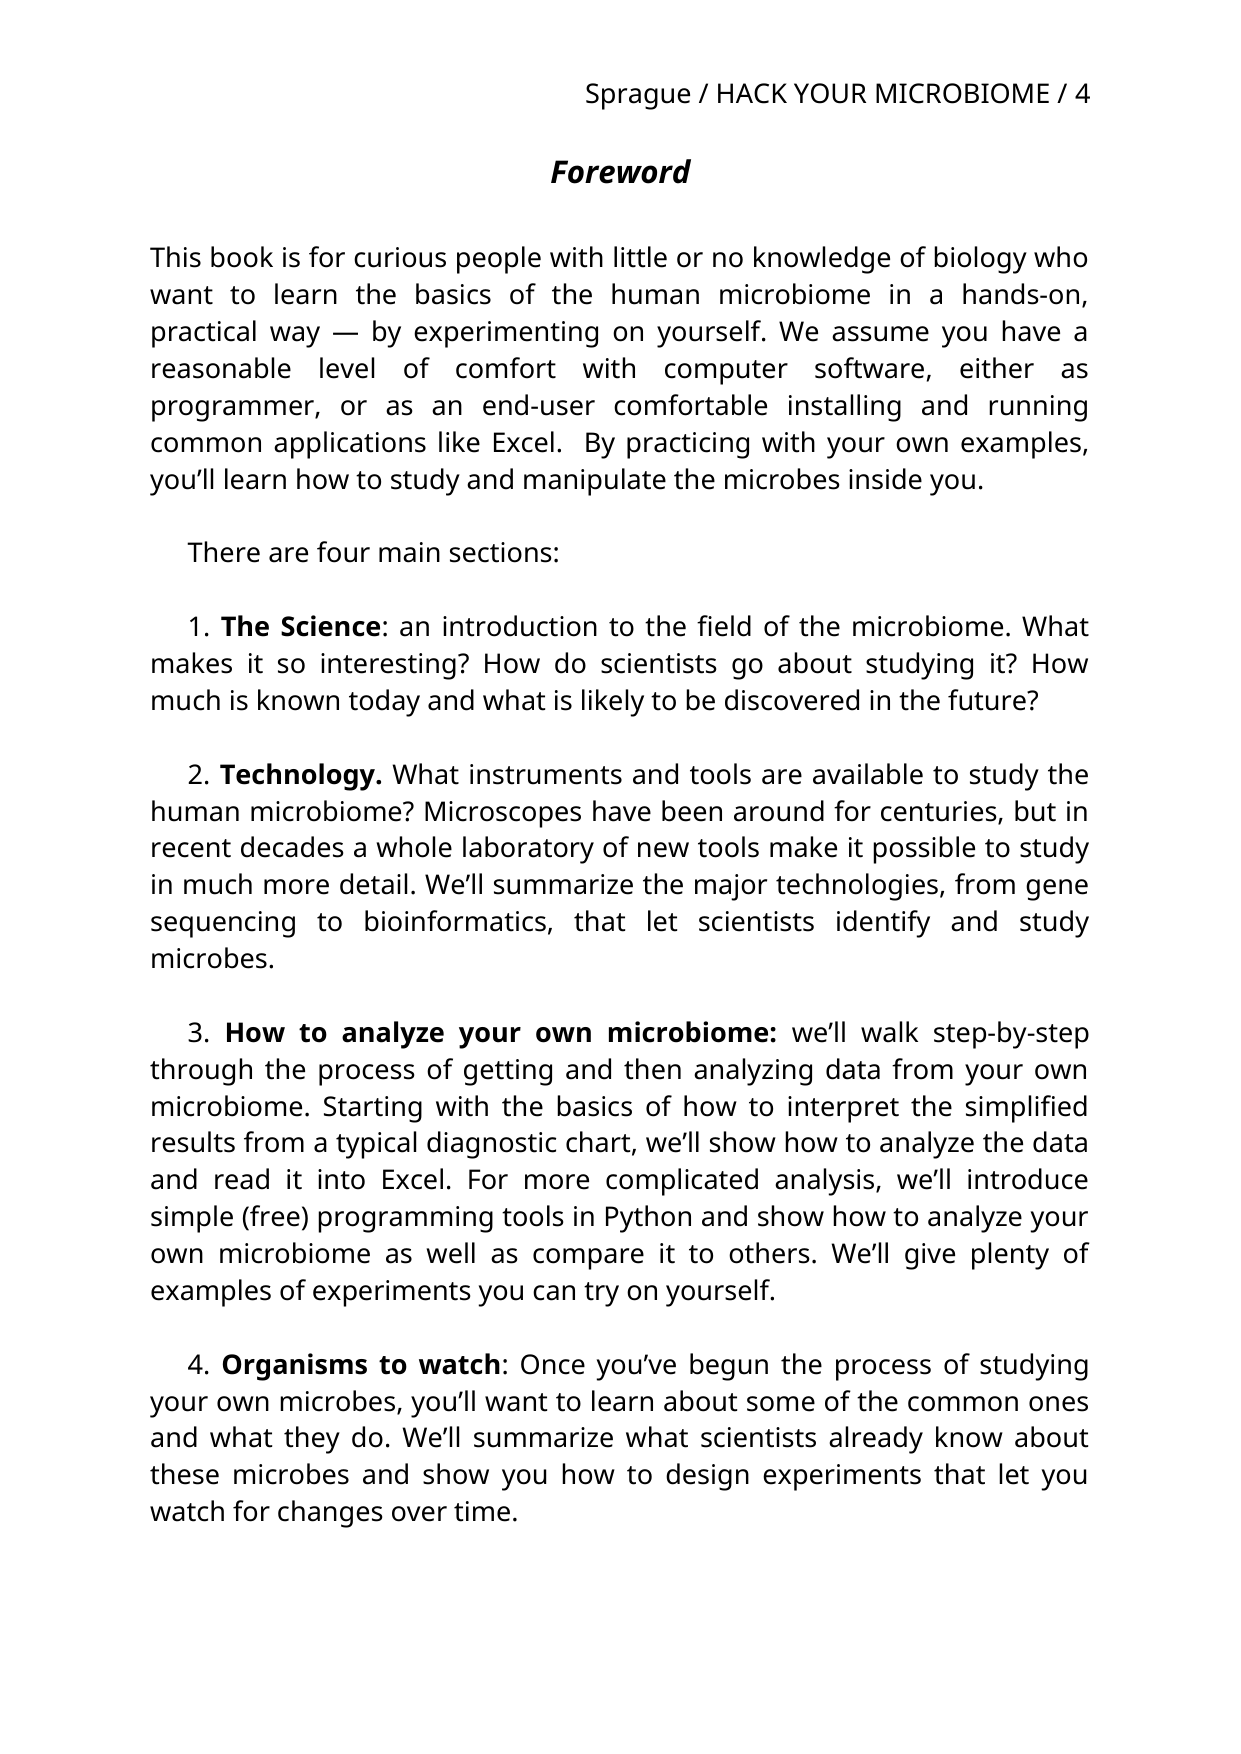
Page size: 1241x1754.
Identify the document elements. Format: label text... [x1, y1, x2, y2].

text 2. Technology. What instruments and tools are available to study the human microbiome? Microscopes have been around for centuries, but in recent decades a whole laboratory of new tools make it possible to study in much more detail. We’ll summarize the major technologies, from gene sequencing to bioinformatics, that let scientists identify and study microbes. [150, 755, 1090, 976]
text 4. Organisms to watch: Once you’ve begun the process of studying your own microbes, you’ll want to learn about some of the common ones and what they do. We’ll summarize what scientists already know about these microbes and show you how to design experiments that let you watch for changes over time. [150, 1345, 1090, 1529]
text 3. How to analyze your own microbiome: we’ll walk step-by-step through the process of getting and then analyzing data from your own microbiome. Starting with the basics of how to interpret the simplified results from a typical diagnostic chart, we’ll show how to analyze the data and read it into Excel. For more complicated analysis, we’ll introduce simple (free) programming tools in Python and show how to analyze your own microbiome as well as compare it to others. We’ll give plenty of examples of experiments you can try on yourself. [150, 1013, 1090, 1308]
text 1. The Science: an introduction to the field of the microbiome. What makes it so interesting? How do scientists go about studying it? How much is known today and what is likely to be discovered in the future? [150, 608, 1090, 718]
text This book is for curious people with little or no knowledge of biology who want to learn the basics of the human microbiome in a hands-on, practical way — by experimenting on yourself. We assume you have a reasonable level of comfort with computer software, either as programmer, or as an end-user comfortable installing and running common applications like Excel. By practicing with your own examples, you’ll learn how to study and manipulate the microbes inside you. [150, 239, 1090, 497]
text There are four main sections: [150, 534, 1090, 571]
text Foreword [150, 150, 1090, 193]
